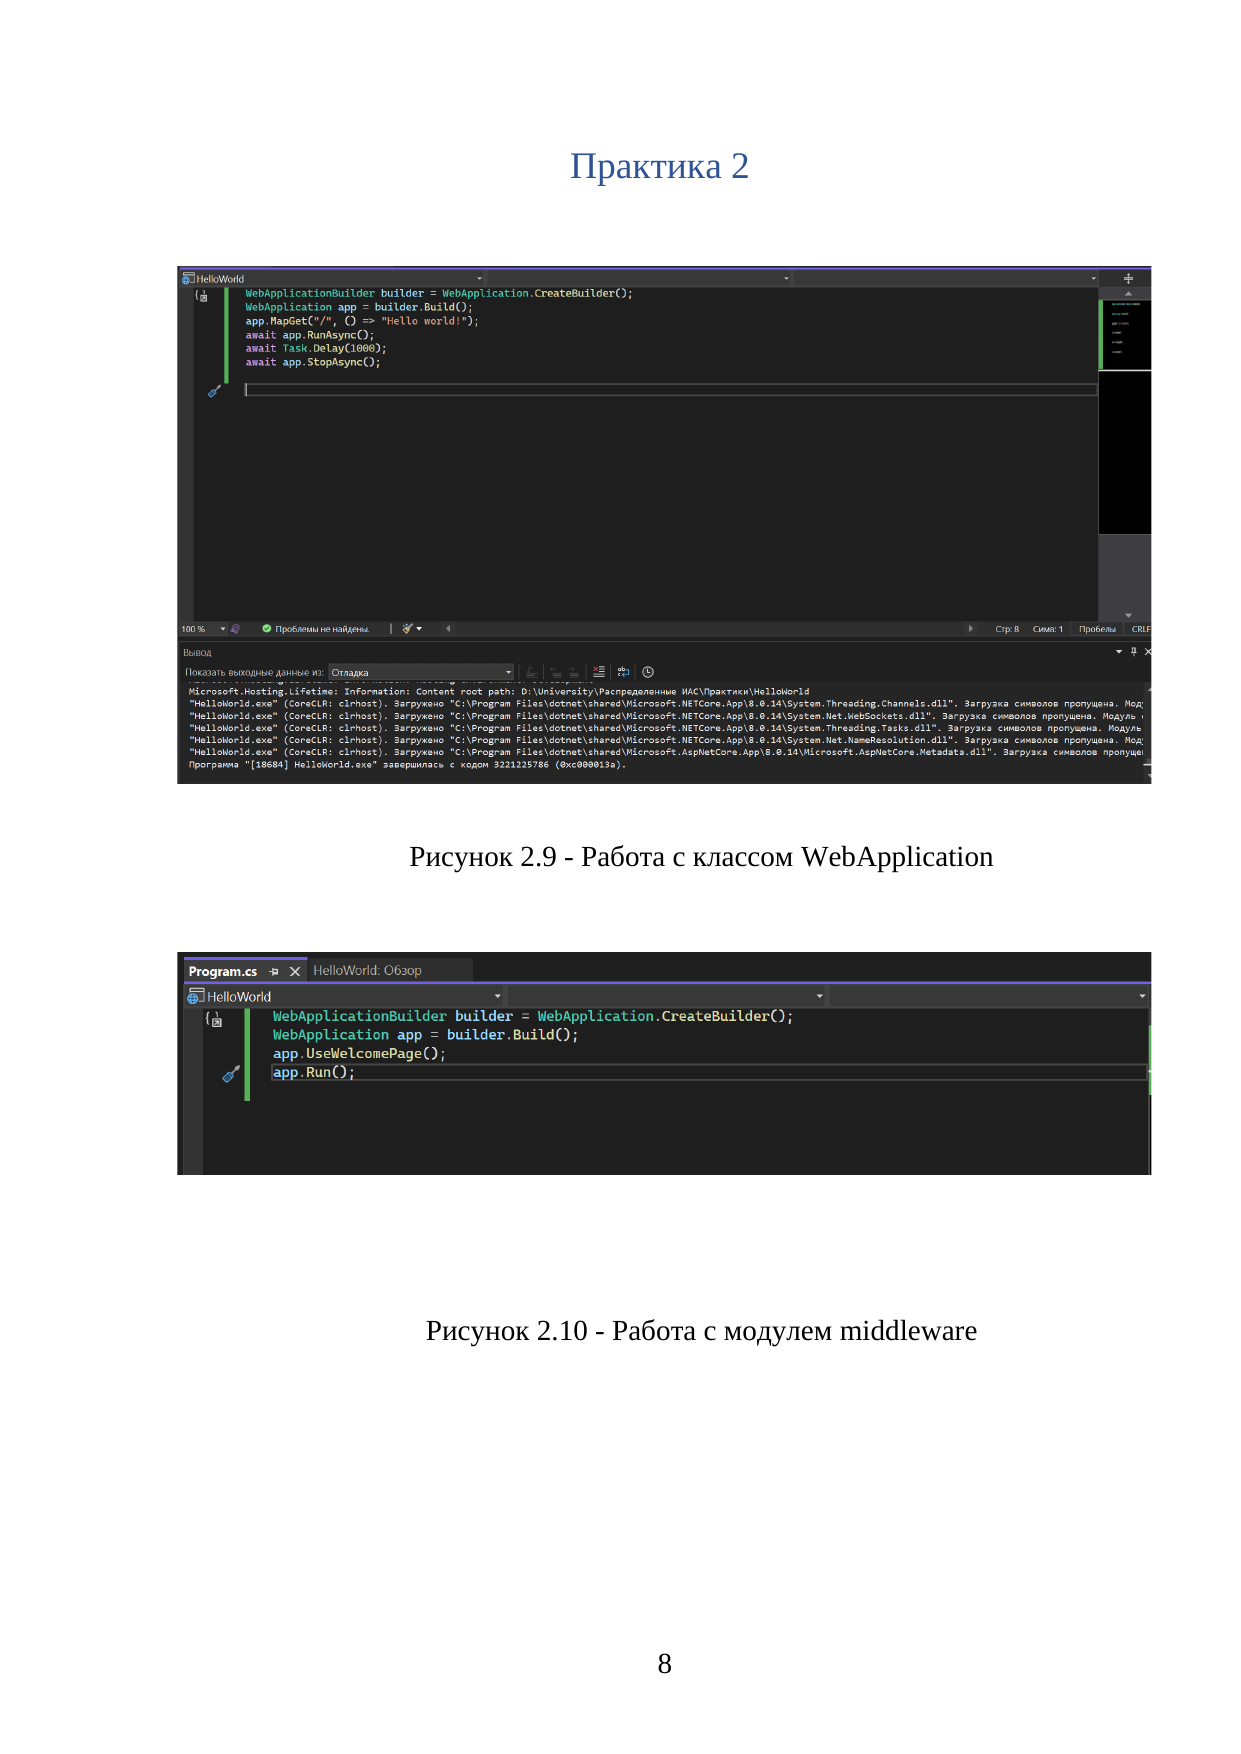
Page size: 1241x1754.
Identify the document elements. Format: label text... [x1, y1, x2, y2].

picture [177, 266, 1152, 784]
text Рисунок 2.1 - Работа с классом WebApplication [177, 784, 1152, 872]
text Рисунок 2.2 - Работа с модулем middleware [177, 1313, 1152, 1346]
picture [177, 952, 1152, 1175]
